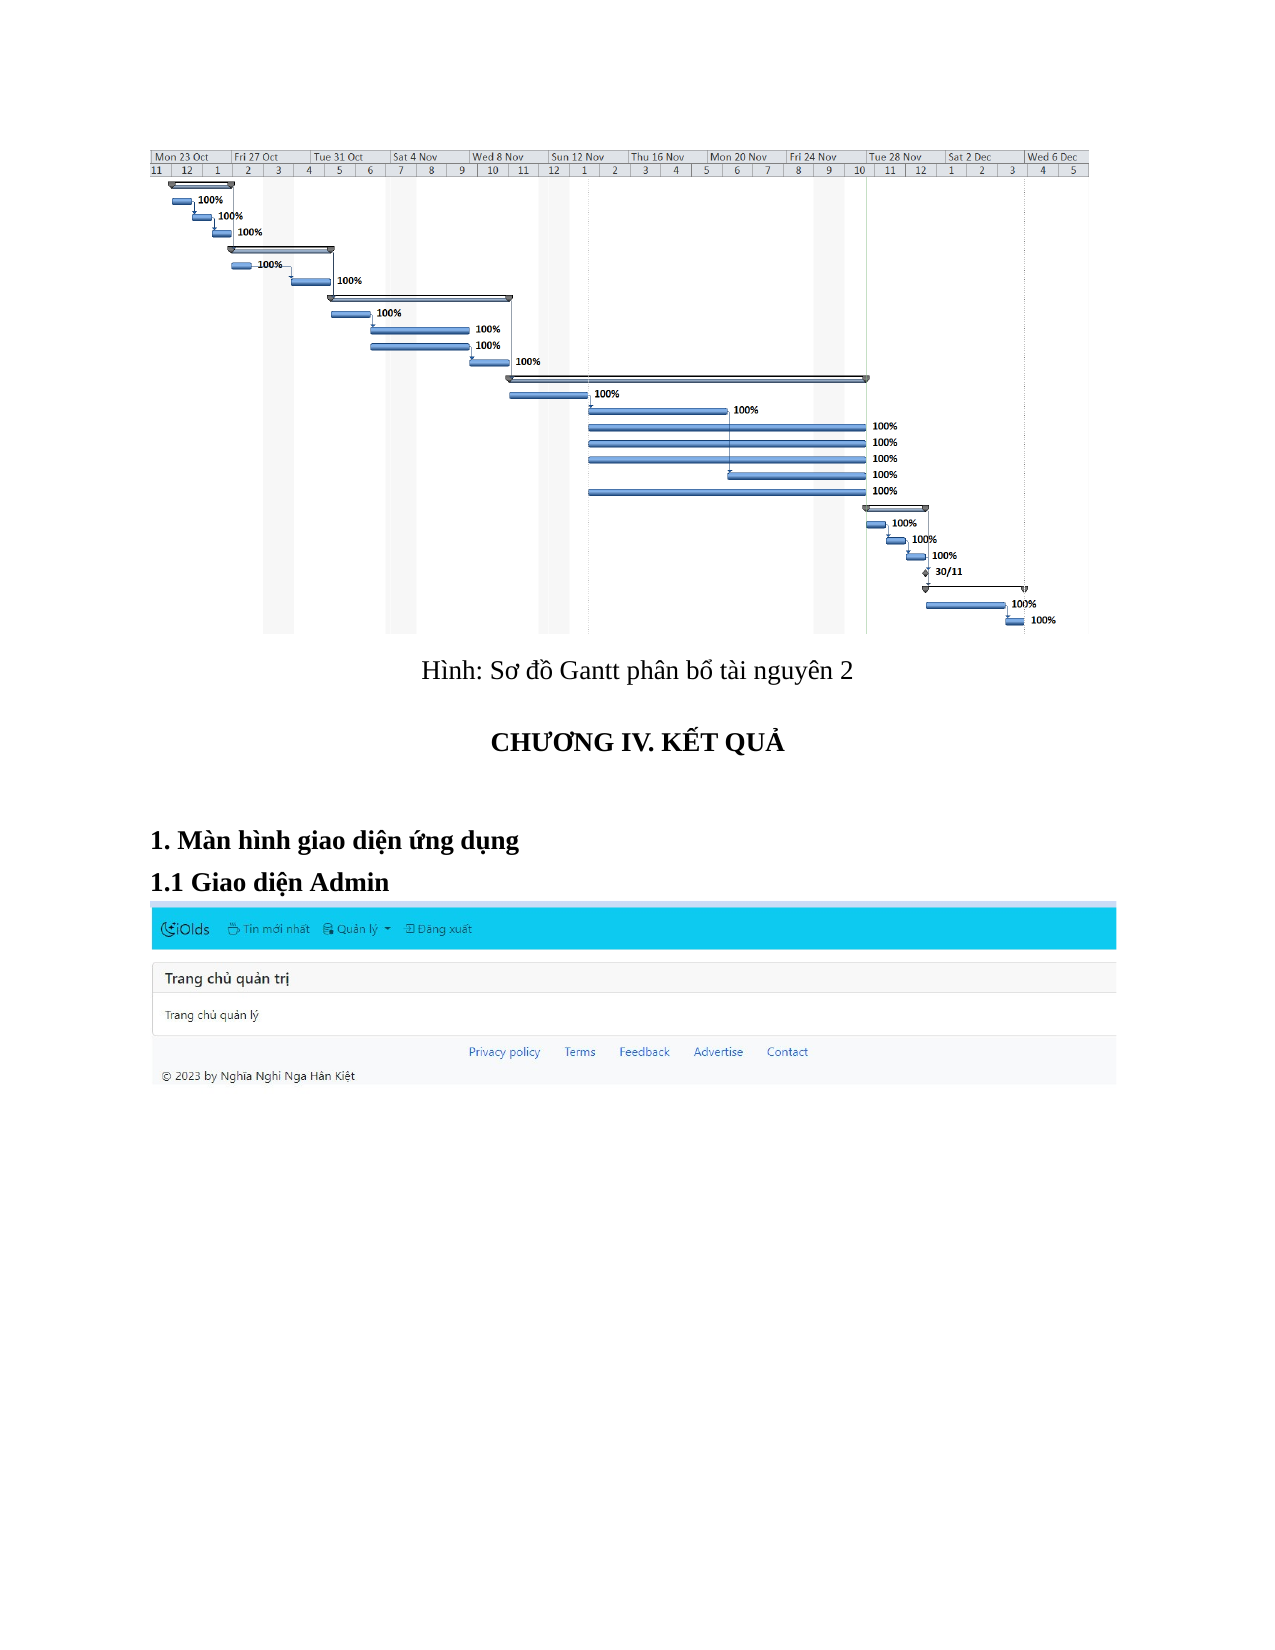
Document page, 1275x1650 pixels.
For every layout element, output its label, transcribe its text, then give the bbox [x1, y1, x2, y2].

text Hình: Sơ đồ Gantt phân bổ tài nguyên 2 [150, 654, 1125, 685]
subtitle 1.1 Giao diện Admin [150, 866, 1125, 897]
picture [150, 150, 1089, 634]
picture [150, 901, 1117, 1198]
subtitle CHƯƠNG IV. KẾT QUẢ [150, 726, 1125, 757]
subtitle 1. Màn hình giao diện ứng dụng [150, 824, 1125, 855]
